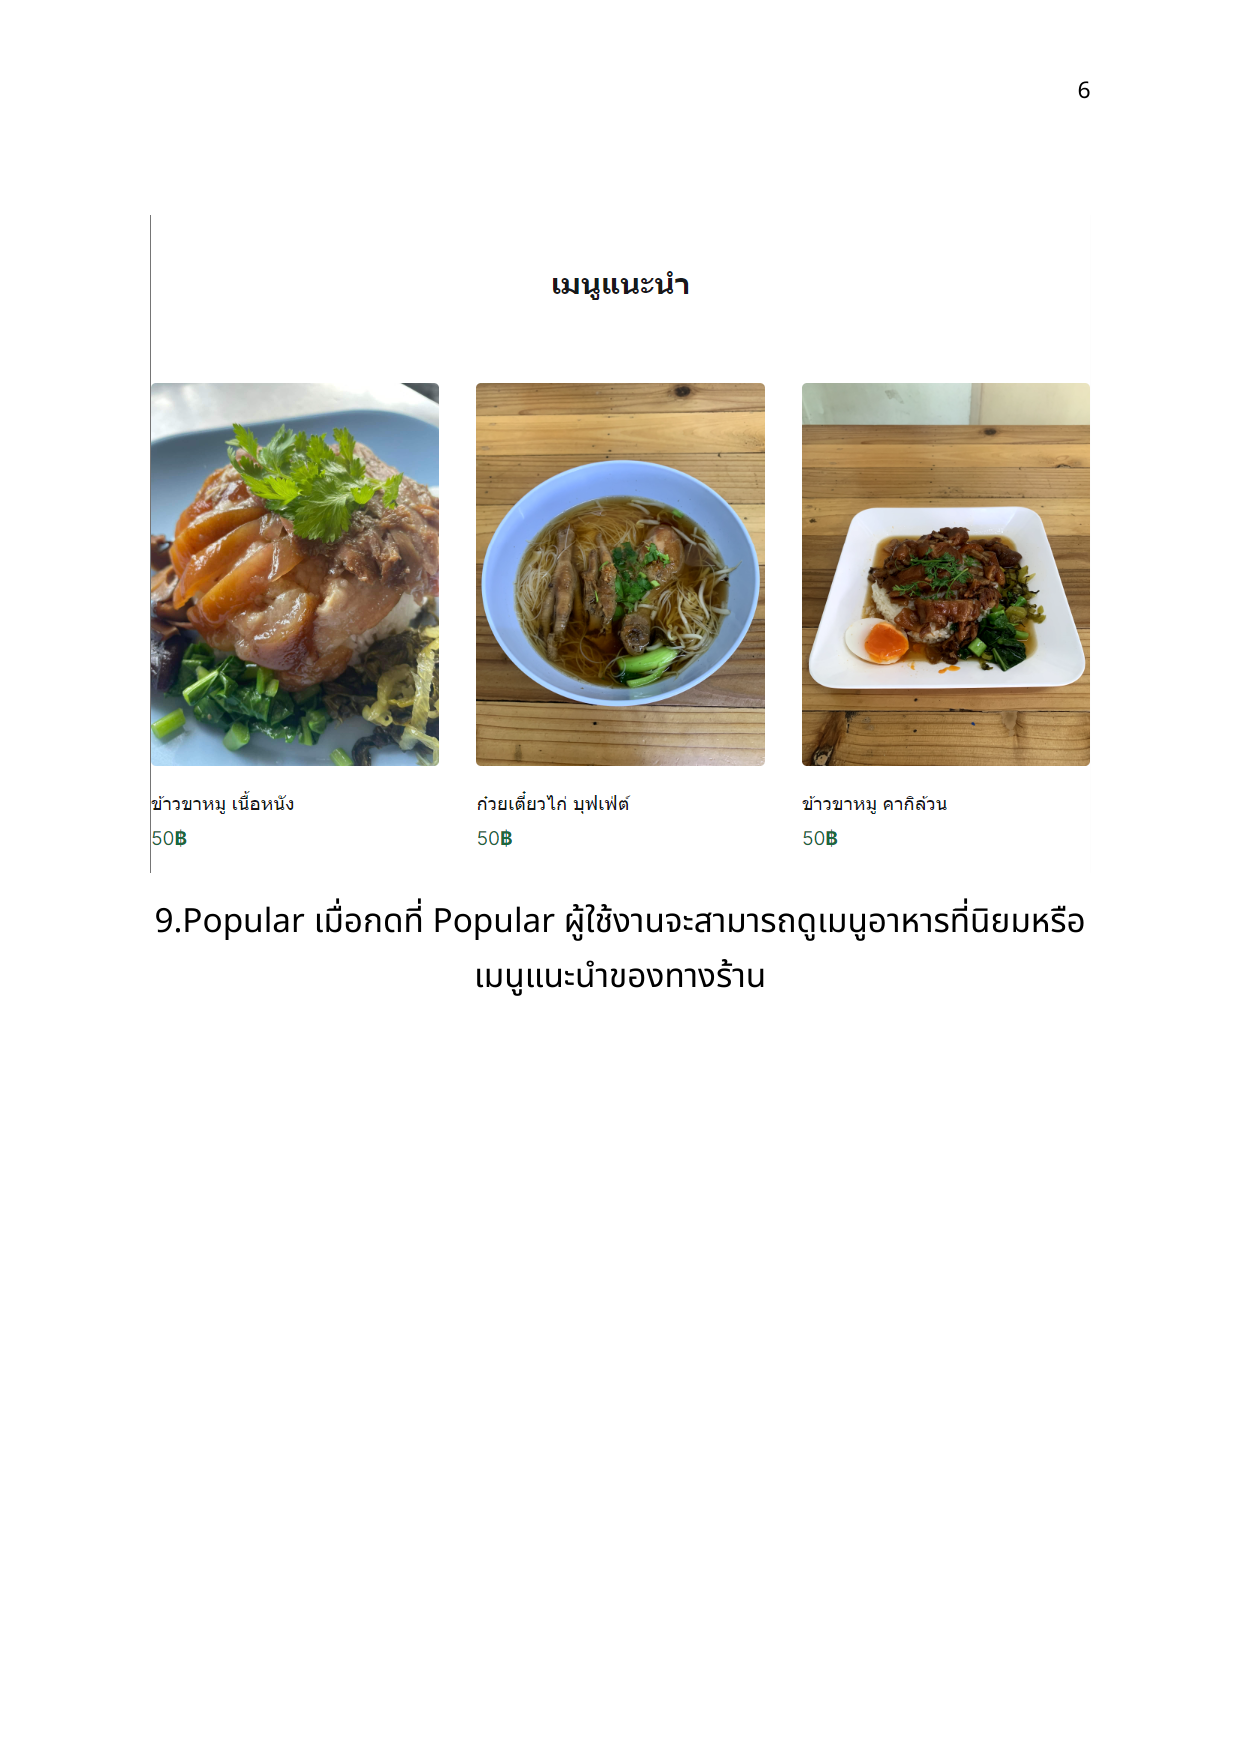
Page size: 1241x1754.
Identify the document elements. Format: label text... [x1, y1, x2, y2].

picture [150, 215, 1091, 873]
text 9.Popular เมื่อกดที่ Popular ผู้ใช้งานจะสามารถดูเมนูอาหารที่นิยมหรือเมนูแนะนำของทางร้าน [150, 873, 1090, 1002]
